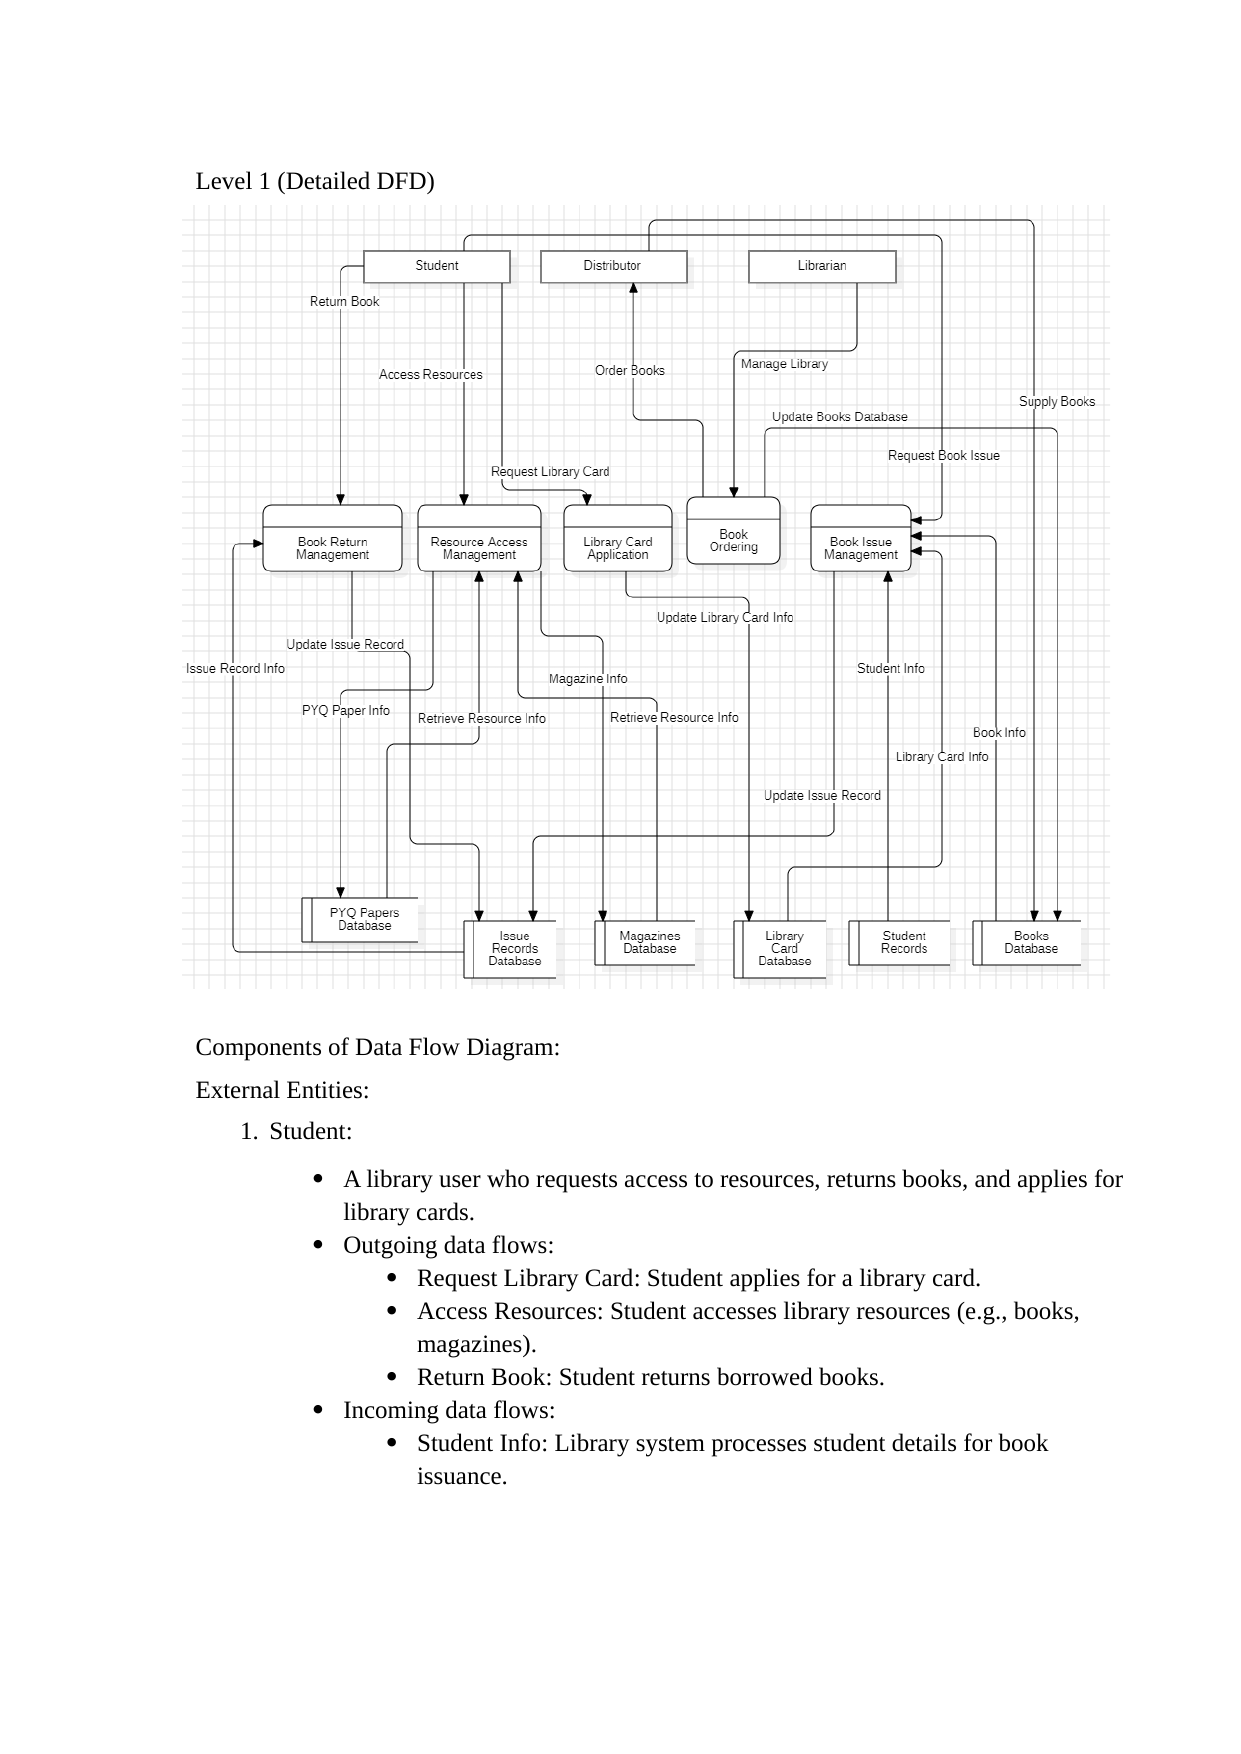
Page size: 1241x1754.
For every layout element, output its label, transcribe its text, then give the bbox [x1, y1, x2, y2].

list Student Info: Library system processes student details for book issuance. [387, 1428, 1123, 1490]
list Student: [240, 1116, 1123, 1145]
picture [182, 205, 1110, 989]
list Outgoing data flows: [313, 1230, 1123, 1259]
subtitle External Entities: [195, 1075, 1123, 1104]
list Return Book: Student returns borrowed books. [387, 1362, 1123, 1391]
list Incoming data flows: [313, 1395, 1123, 1424]
list Access Resources: Student accesses library resources (e.g., books, magazines). [387, 1296, 1123, 1358]
list A library user who requests access to resources, returns books, and applies for library cards. [313, 1164, 1123, 1226]
subtitle Components of Data Flow Diagram: [195, 1032, 1123, 1060]
list Request Library Card: Student applies for a library card. [387, 1263, 1123, 1292]
text Level 1 (Detailed DFD) [195, 166, 1123, 194]
